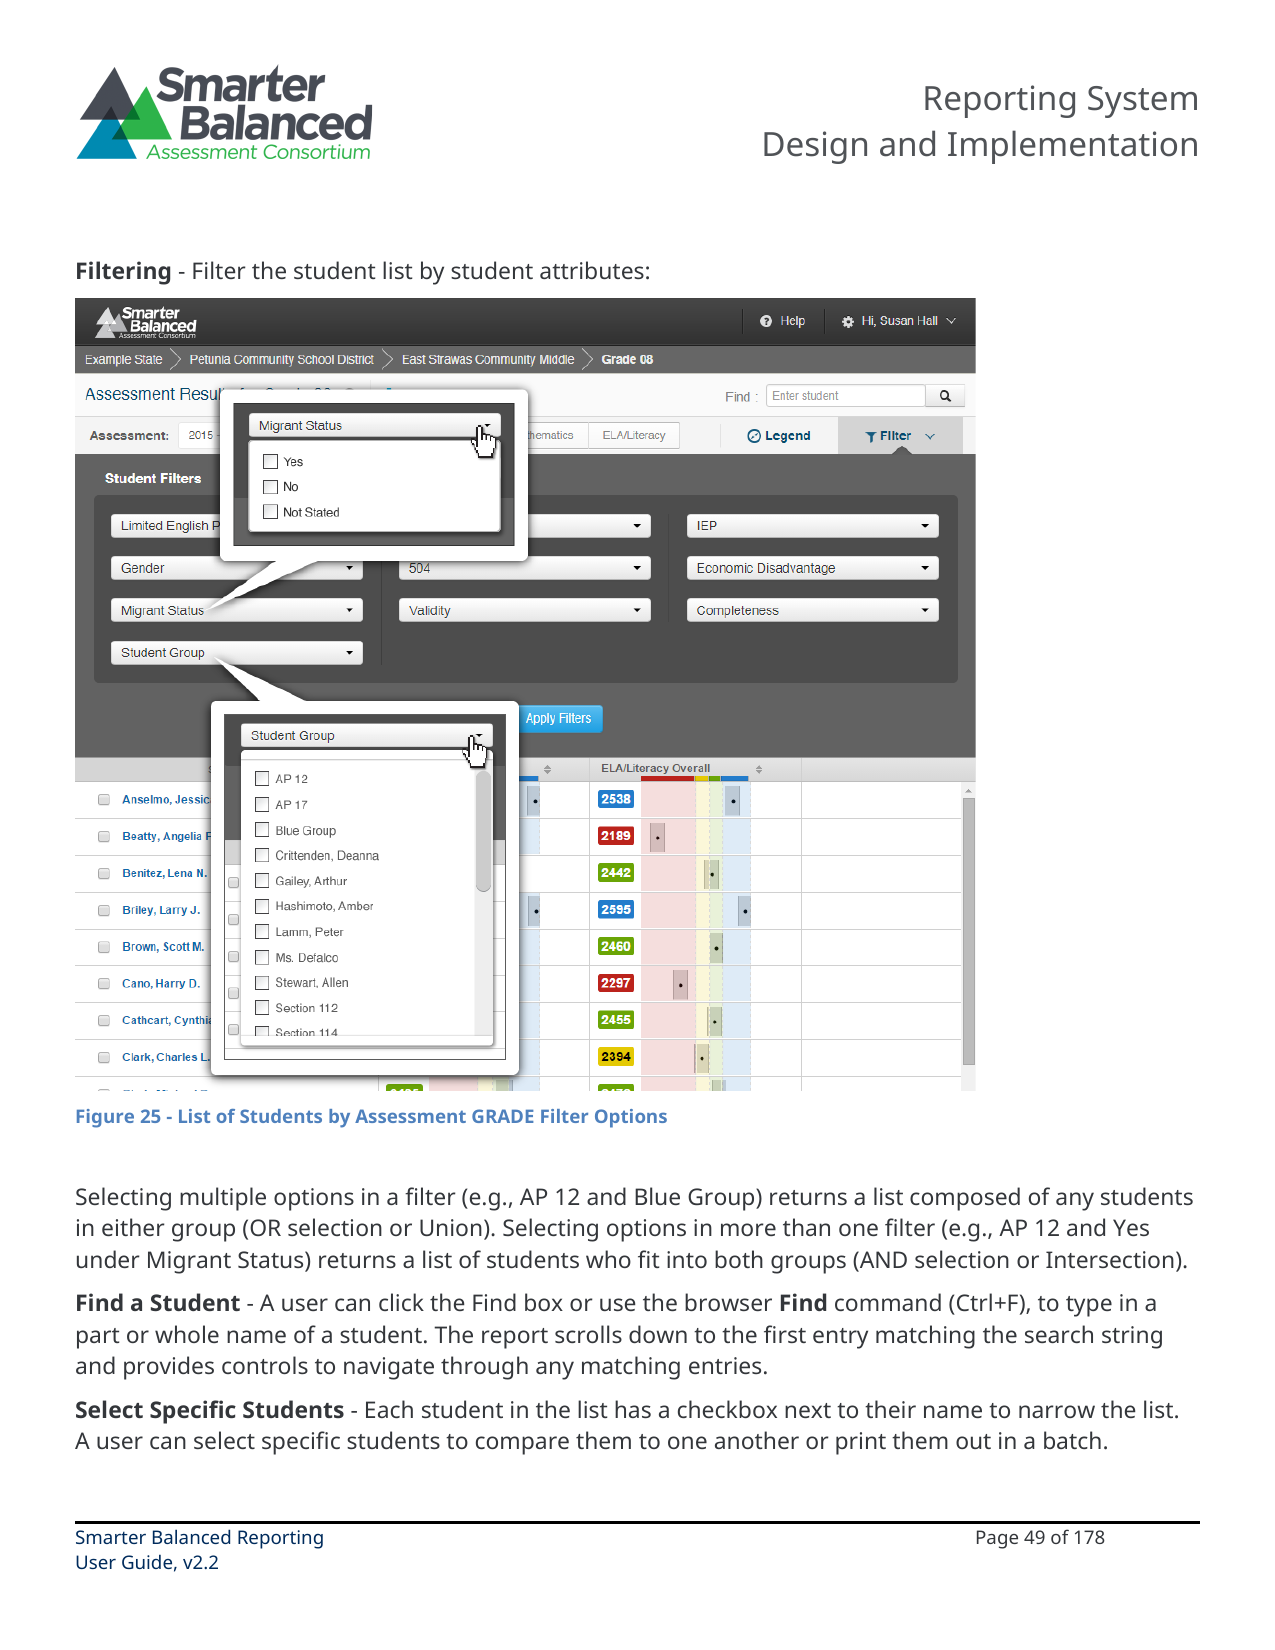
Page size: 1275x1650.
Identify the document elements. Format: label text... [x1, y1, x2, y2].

picture [76, 64, 373, 159]
text Selecting multiple options in a filter (e.g., AP 12 and Blue Group) returns a list composed of any students in either group (OR selection or Union). Selecting options in more than one filter (e.g., AP 12 and Yes under Migrant Status) returns a list of students who fit into both groups (AND selection or Intersection). [75, 1181, 1200, 1275]
text Select Specific Students - Each student in the list has a checkbox next to their name to narrow the list. A user can select specific students to compare them to one another or print them out in a batch. [75, 1394, 1200, 1456]
text Find a Student - A user can click the Find box or use the browser Find command (Ctrl+F), to type in a part or whole name of a student. The report scrolls down to the first entry matching the search string and provides controls to navigate through any matching entries. [75, 1287, 1200, 1381]
list Filtering - Filter the student list by student attributes: [75, 255, 1200, 286]
picture [75, 298, 976, 1091]
